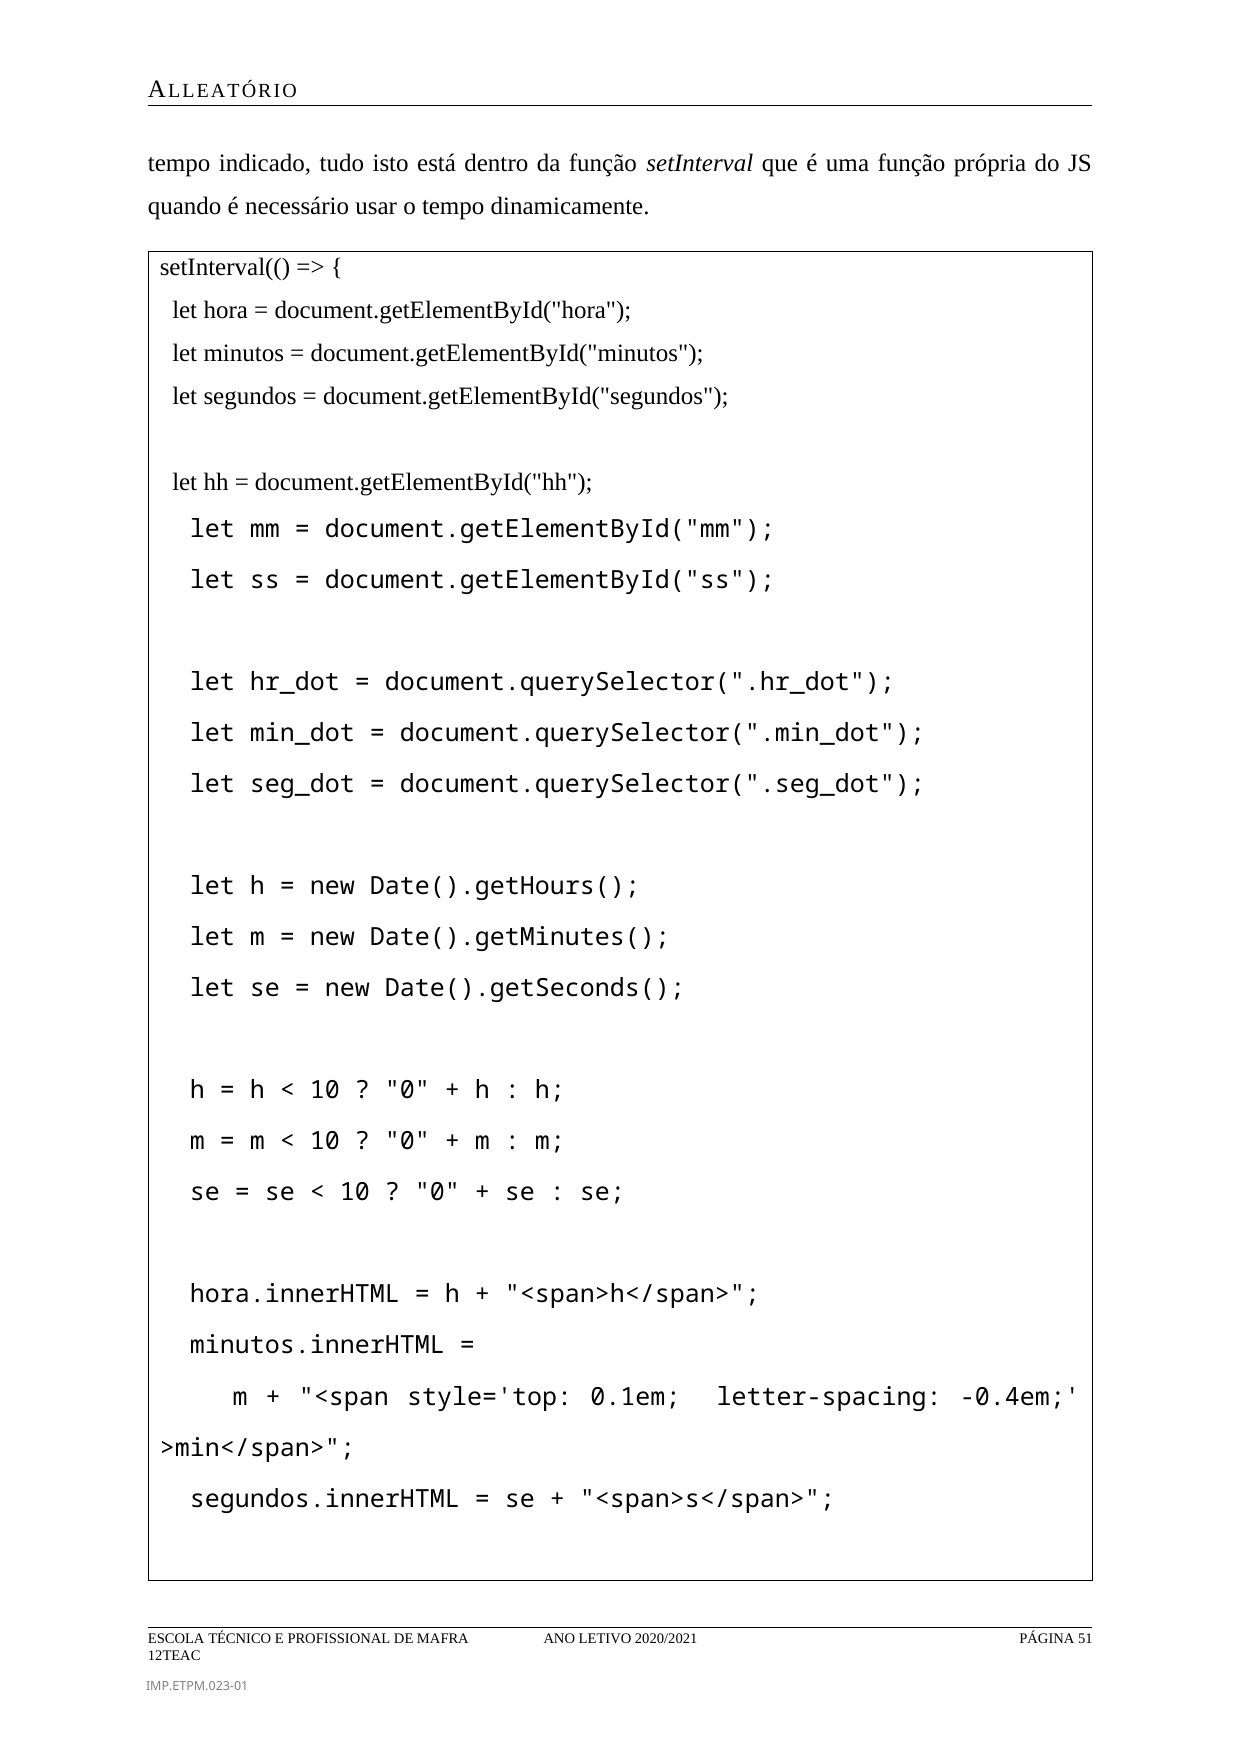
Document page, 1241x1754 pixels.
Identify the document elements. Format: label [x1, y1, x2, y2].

table_header [149, 252, 1092, 1579]
text [148, 148, 1092, 219]
